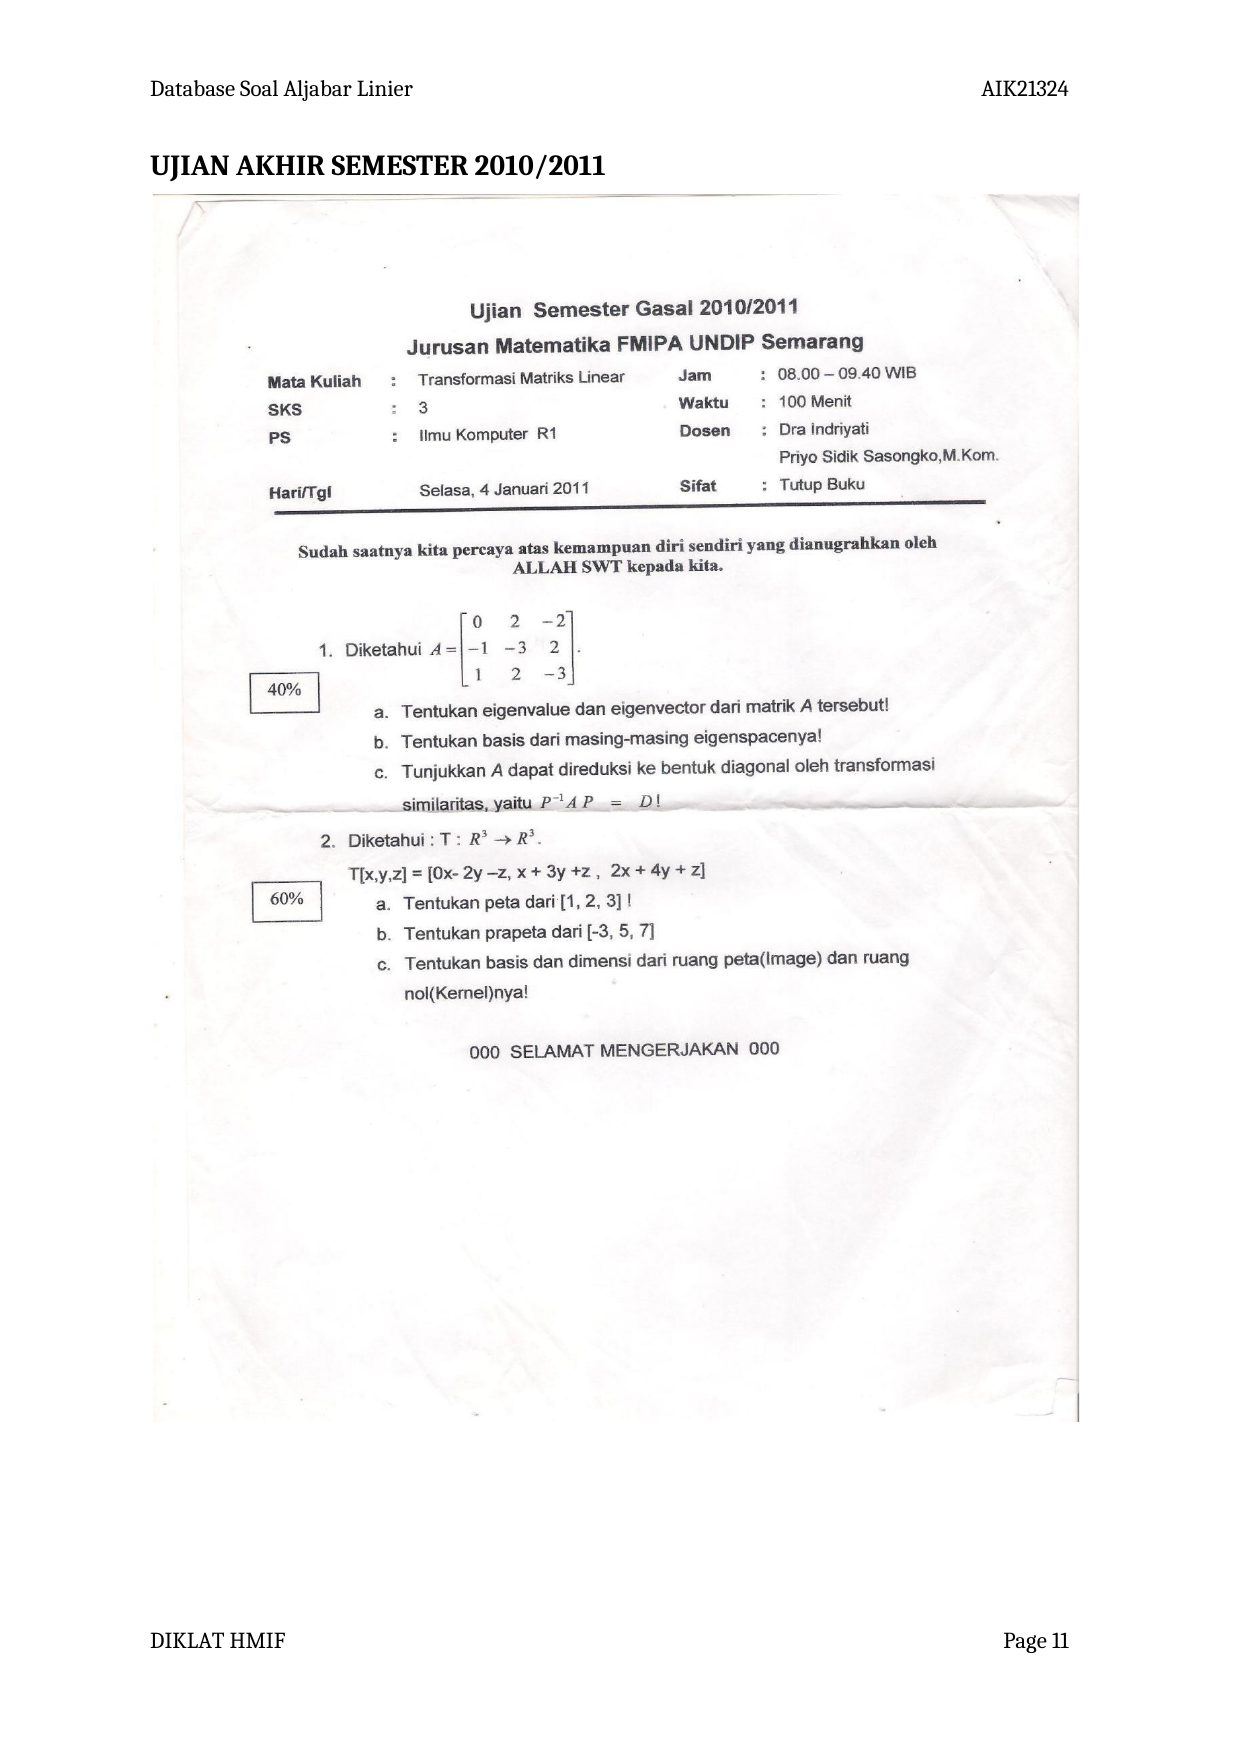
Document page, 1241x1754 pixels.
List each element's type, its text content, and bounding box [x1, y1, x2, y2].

text UJIAN AKHIR SEMESTER 2010/2011 [150, 149, 1169, 183]
picture [153, 194, 1080, 1422]
